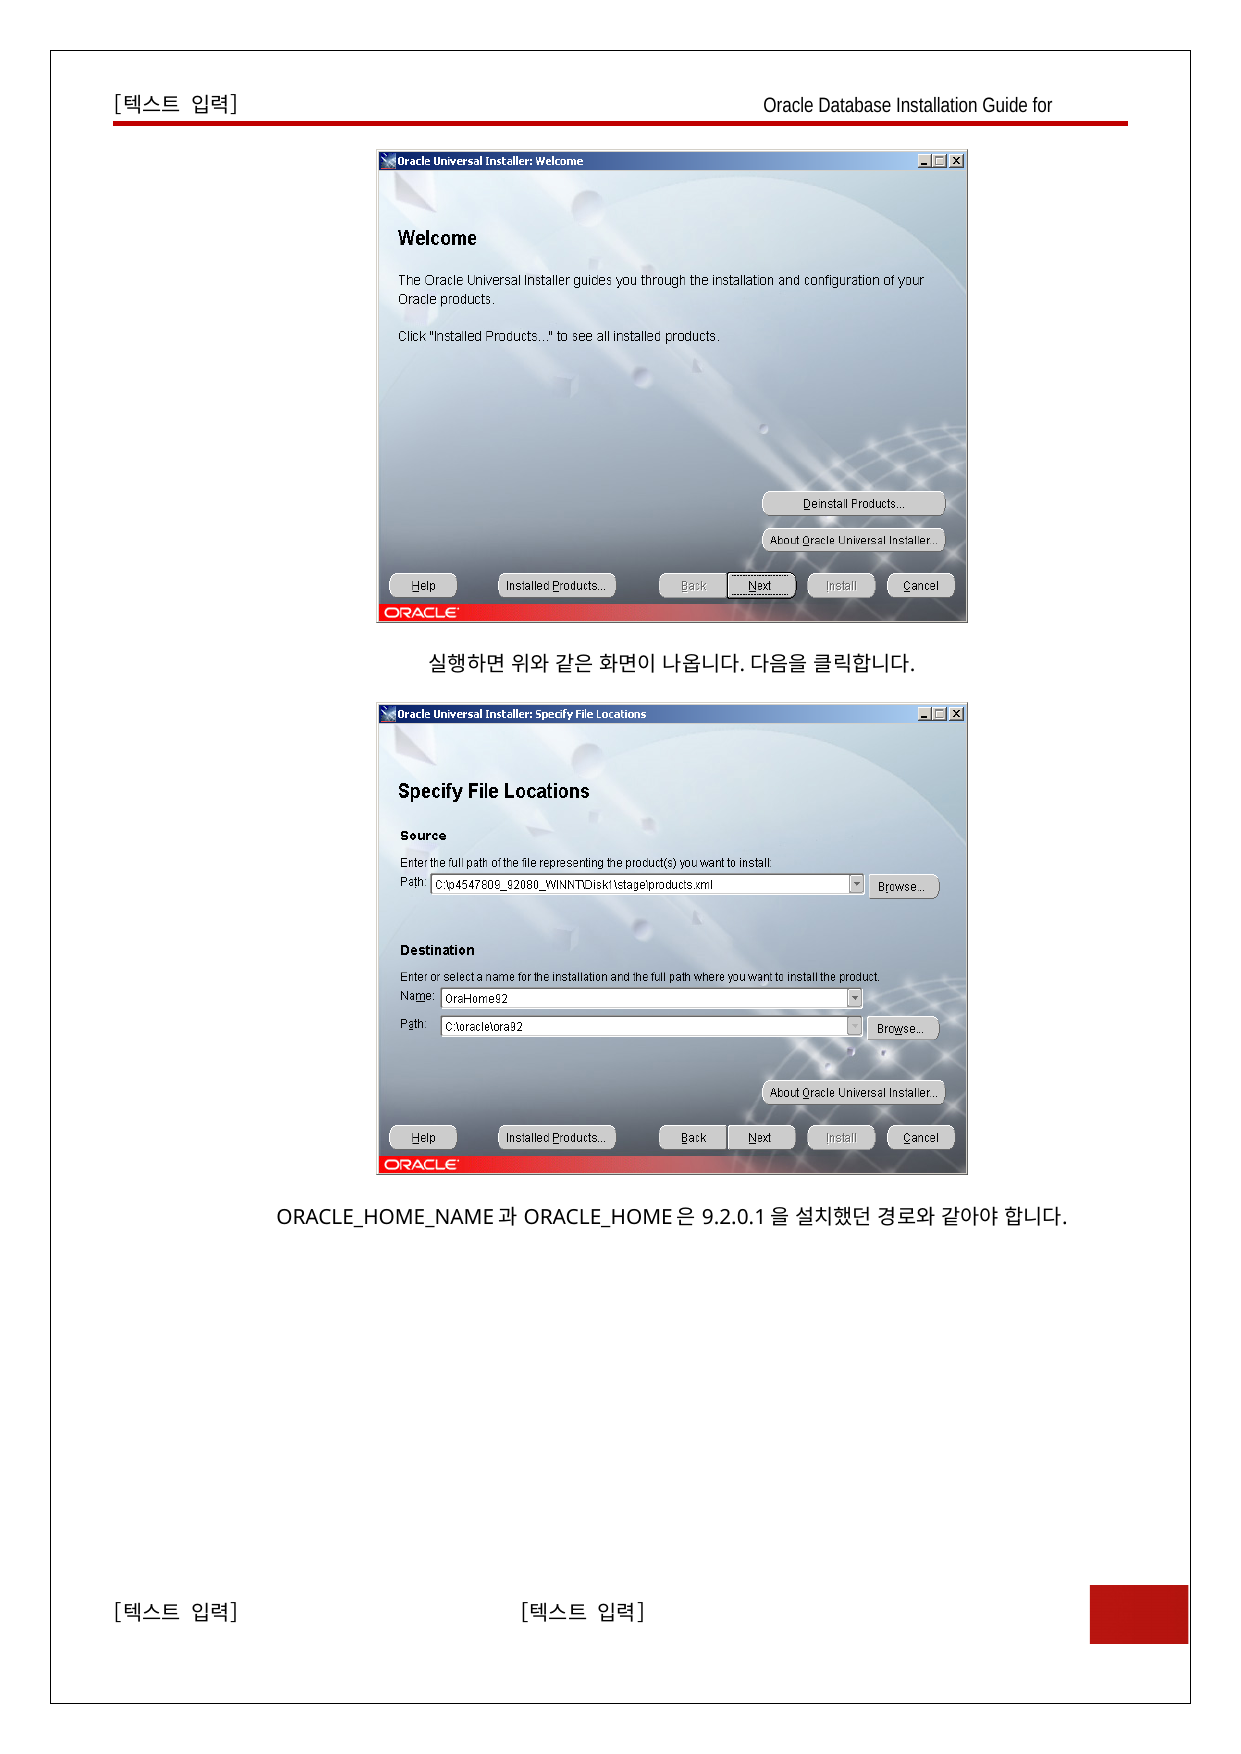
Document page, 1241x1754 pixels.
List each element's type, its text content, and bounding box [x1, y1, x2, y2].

picture [376, 149, 968, 623]
text 실행하면 위와 같은 화면이 나옵니다. 다음을 클릭합니다. [216, 647, 1128, 678]
picture [376, 702, 968, 1175]
text ORACLE_HOME_NAME과 ORACLE_HOME은 9.2.0.1을 설치했던 경로와 같아야 합니다. [216, 1200, 1128, 1230]
picture [1089, 1585, 1189, 1644]
